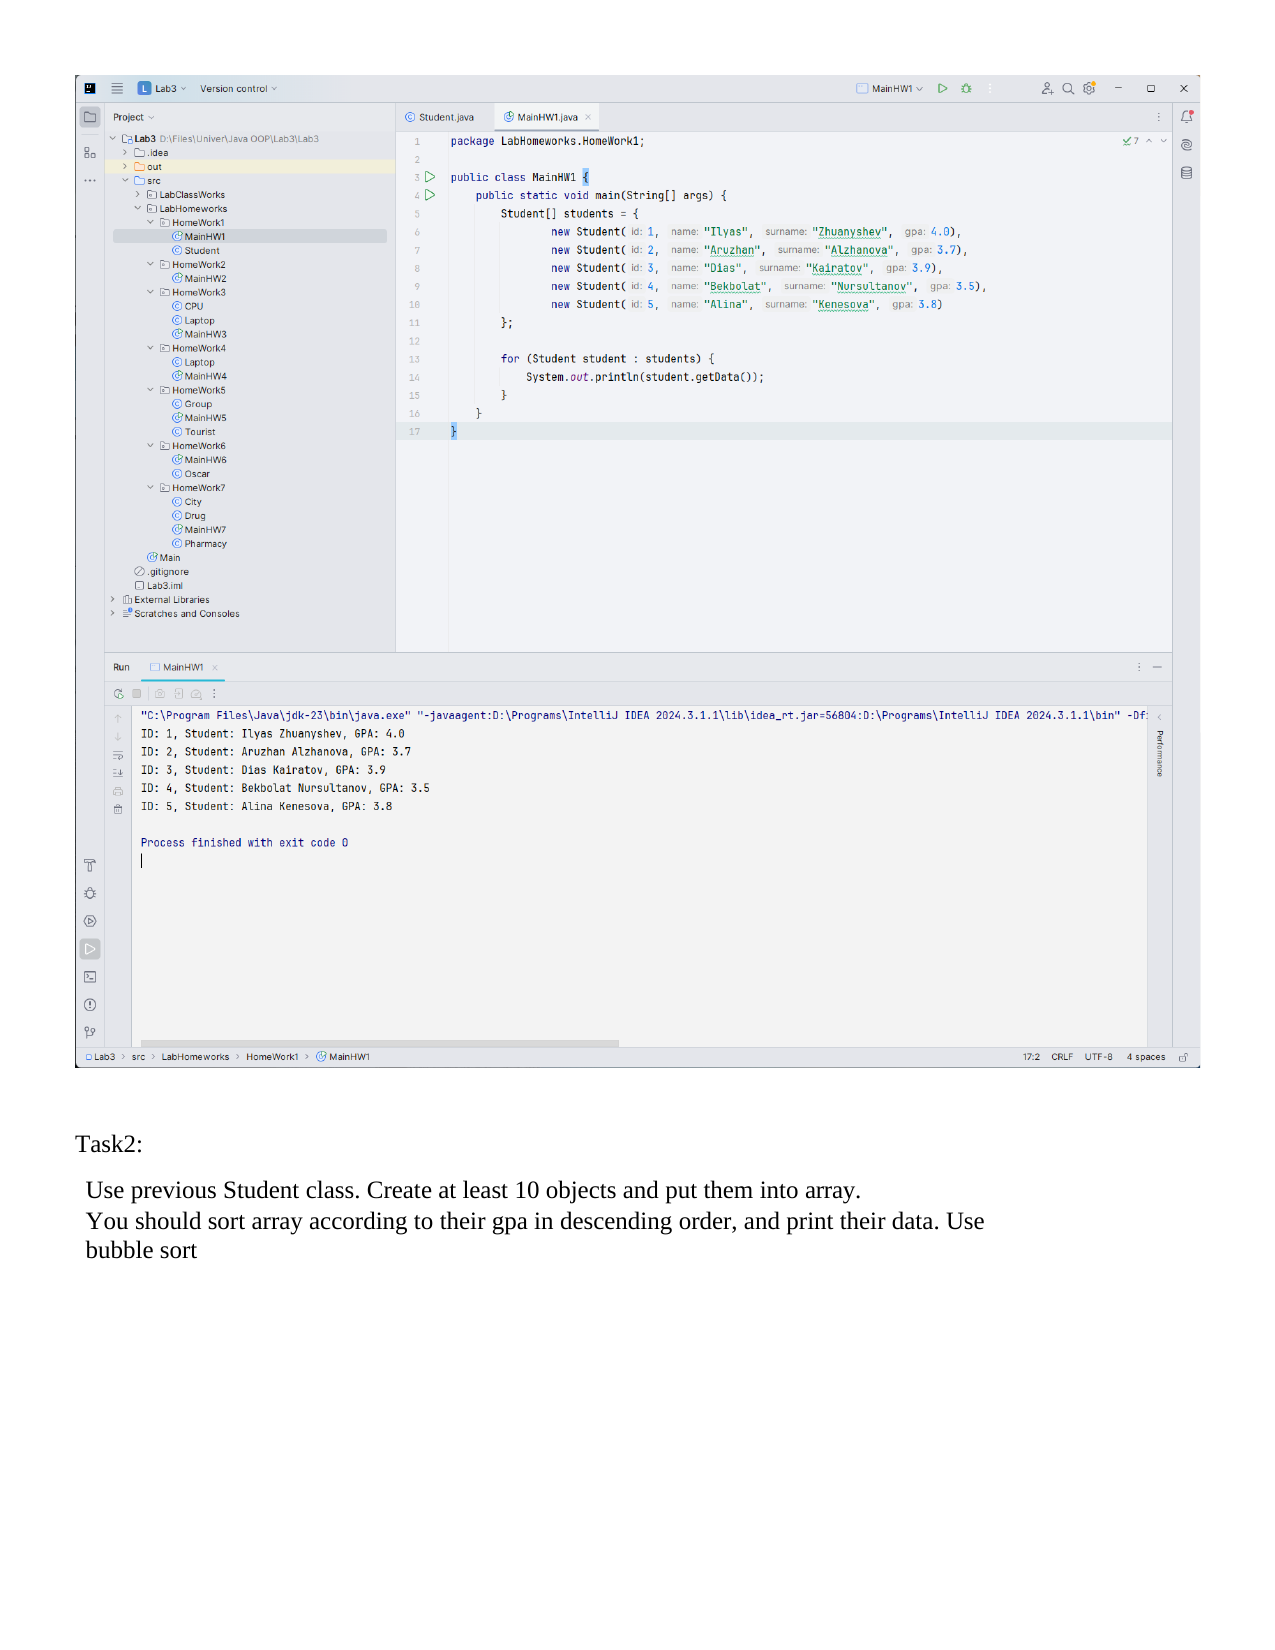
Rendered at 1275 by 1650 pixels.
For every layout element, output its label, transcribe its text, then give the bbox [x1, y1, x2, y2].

text You should sort array according to their gpa in descending order, and print their data. Use bubble sort [85, 1206, 1045, 1263]
picture [75, 75, 1200, 1068]
text Task2: [75, 1129, 1200, 1158]
text Use previous Student class. Create at least 10 objects and put them into array. [85, 1175, 1200, 1204]
